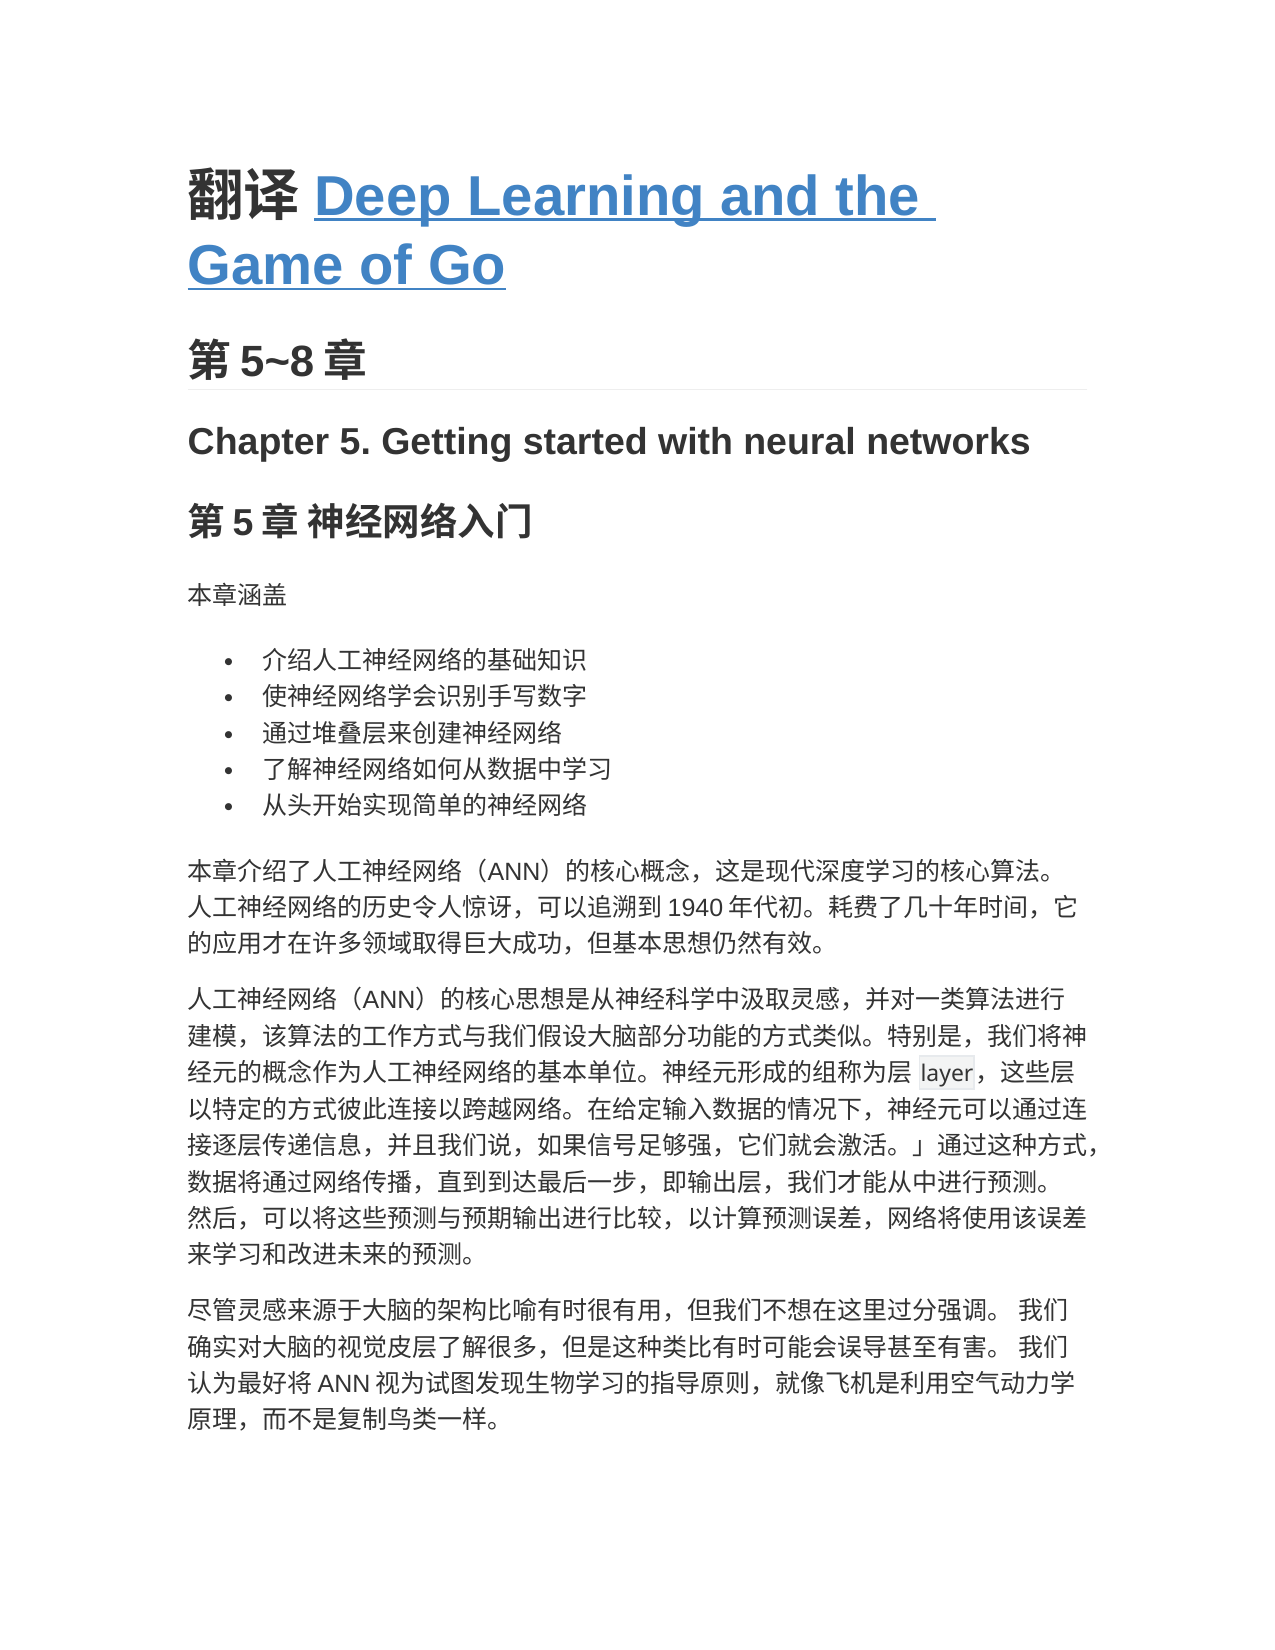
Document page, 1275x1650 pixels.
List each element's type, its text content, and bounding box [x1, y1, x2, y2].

list 使神经网络学会识别手写数字 [225, 677, 1087, 713]
text 翻译 Deep Learning and the Game of Go [187, 150, 1087, 296]
text 第5~8章 [187, 325, 1087, 390]
list 了解神经网络如何从数据中学习 [225, 749, 1087, 786]
text 本章涵盖 [187, 575, 1087, 611]
text 第5章 神经网络入门 [187, 492, 1087, 546]
list 从头开始实现简单的神经网络 [225, 786, 1087, 822]
list 通过堆叠层来创建神经网络 [225, 713, 1087, 749]
list 介绍人工神经网络的基础知识 [225, 641, 1087, 677]
text Chapter 5. Getting started with neural networks [187, 419, 1087, 462]
text 人工神经网络（ANN）的核心思想是从神经科学中汲取灵感，并对一类算法进行建模，该算法的工作方式与我们假设大脑部分功能的方式类似。特别是，我们将神经元的概念作为人工神经网络的基本单位。神经元形成的组称为层 layer，这些层以特定的方式彼此连接以跨越网络。在给定输入数据的情况下，神经元可以通过连接逐层传递信息，并且我们说，如果信号足够强，它们就会激活。」通过这种方式，数据将通过网络传播，直到到达最后一步，即输出层，我们才能从中进行预测。 然后，可以将这些预测与预期输出进行比较，以计算预测误差，网络将使用该误差来学习和改进未来的预测。 [187, 980, 1087, 1271]
text 本章介绍了人工神经网络（ANN）的核心概念，这是现代深度学习的核心算法。人工神经网络的历史令人惊讶，可以追溯到1940年代初。耗费了几十年时间，它的应用才在许多领域取得巨大成功，但基本思想仍然有效。 [187, 851, 1087, 960]
text 尽管灵感来源于大脑的架构比喻有时很有用，但我们不想在这里过分强调。 我们确实对大脑的视觉皮层了解很多，但是这种类比有时可能会误导甚至有害。 我们认为最好将ANN视为试图发现生物学习的指导原则，就像飞机是利用空气动力学原理，而不是复制鸟类一样。 [187, 1291, 1087, 1436]
